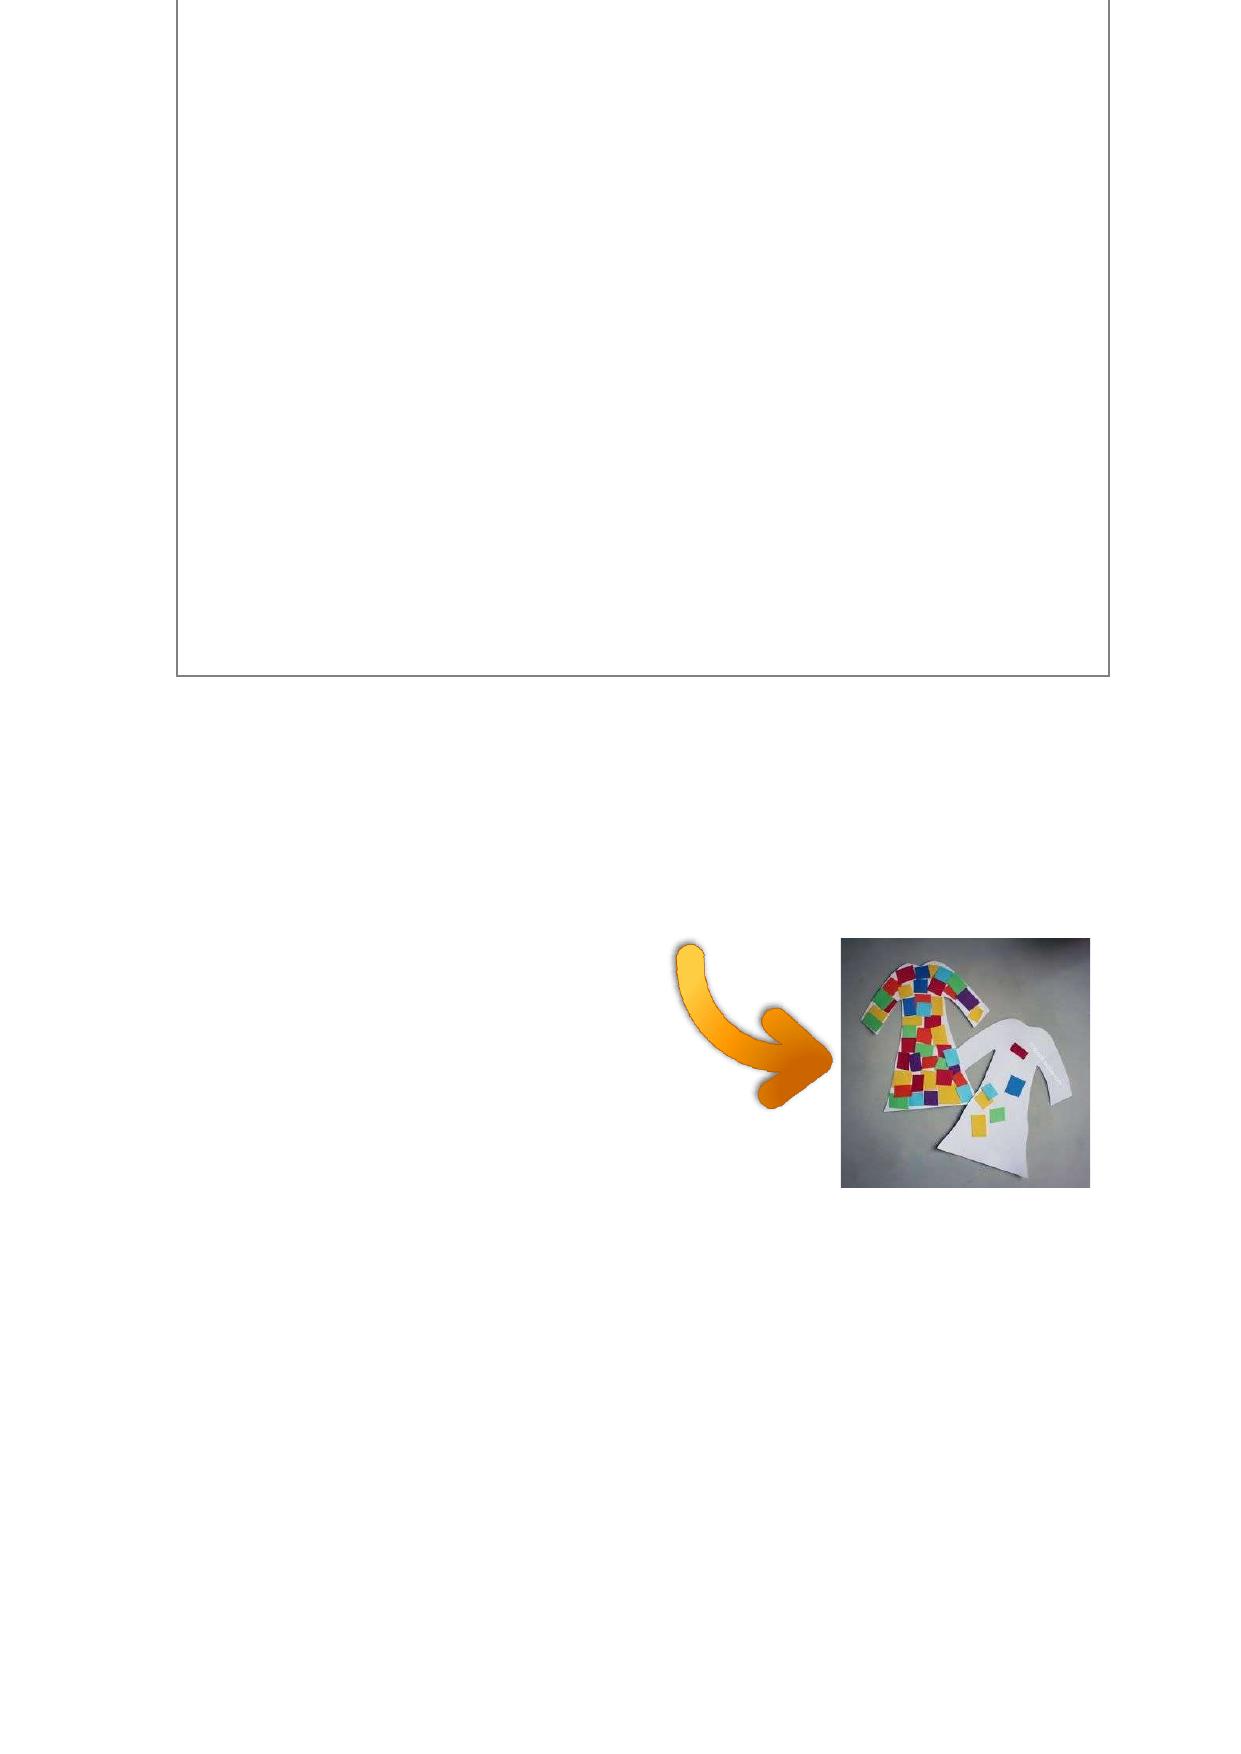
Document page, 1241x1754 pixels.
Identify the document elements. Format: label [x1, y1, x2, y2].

picture [654, 928, 1091, 1188]
